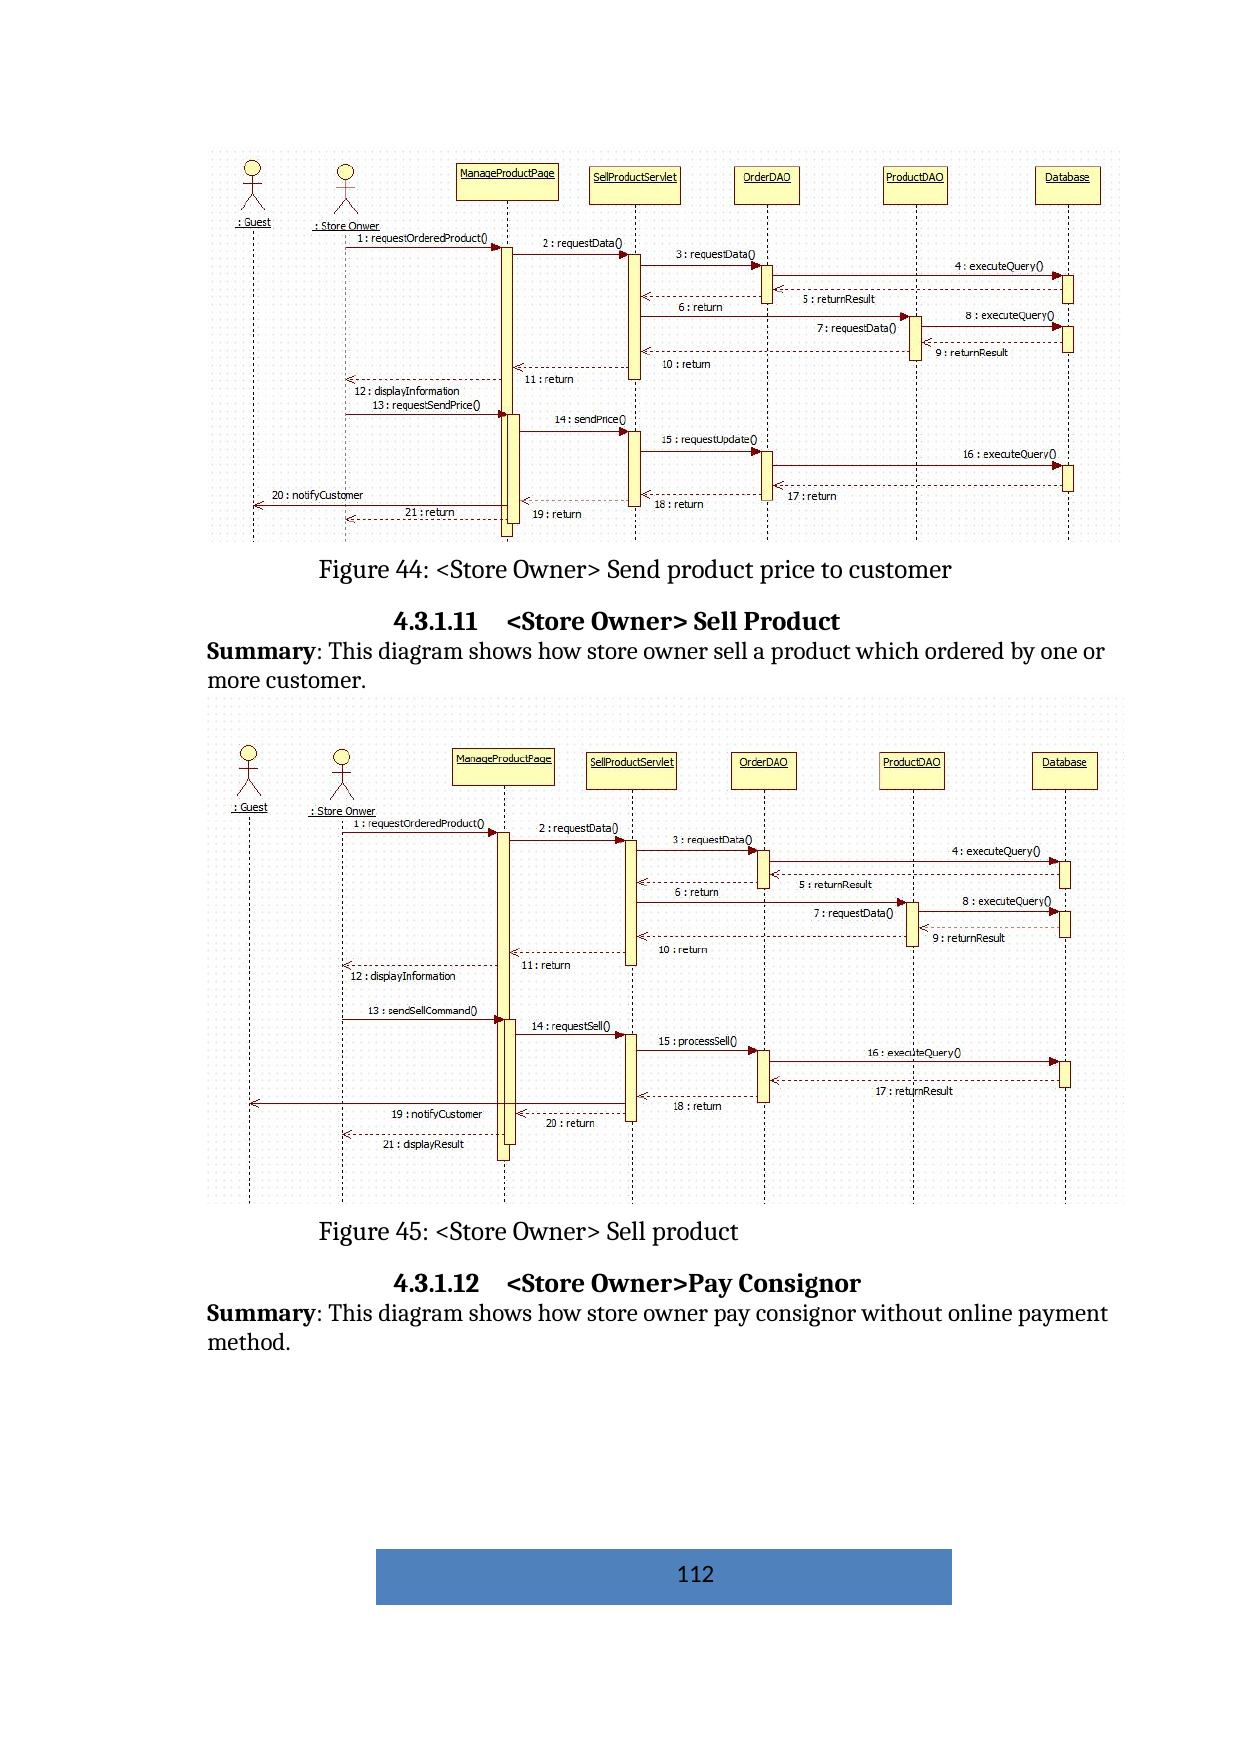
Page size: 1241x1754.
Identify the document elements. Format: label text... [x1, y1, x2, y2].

text Figure 45: <Store Owner> Sell product [318, 1216, 1122, 1247]
subtitle <Store Owner> Sell Product [393, 606, 1122, 637]
text Figure 44: <Store Owner> Send product price to customer [318, 554, 1122, 585]
text Summary: This diagram shows how store owner sell a product which ordered by one or more customer. [207, 637, 1122, 694]
subtitle <Store Owner>Pay Consignor [393, 1268, 1122, 1299]
picture [207, 147, 1124, 542]
picture [207, 694, 1124, 1204]
text Summary: This diagram shows how store owner pay consignor without online payment method. [207, 1299, 1122, 1356]
